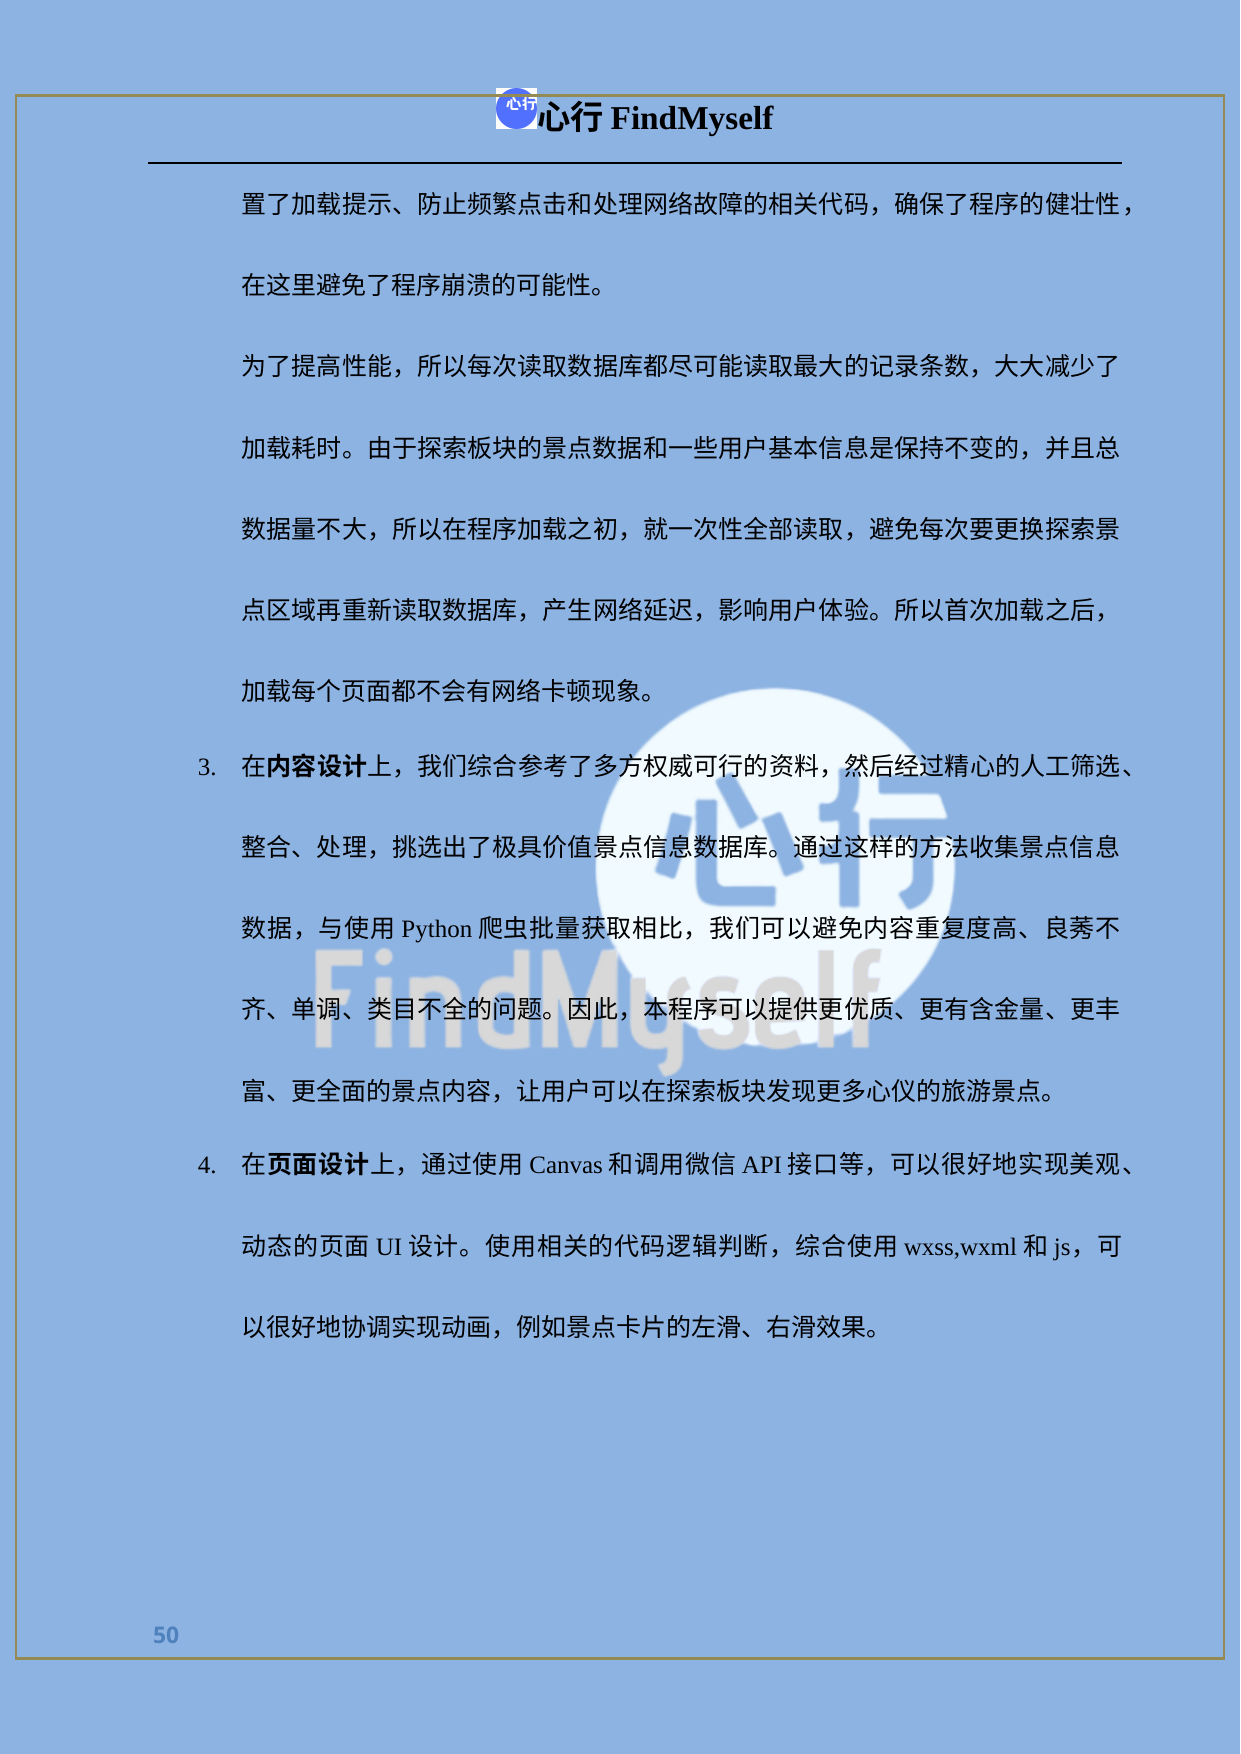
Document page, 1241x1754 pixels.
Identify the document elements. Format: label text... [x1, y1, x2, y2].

list 在页面设计上，通过使用Canvas和调用微信API接口等，可以很好地实现美观、动态的页面UI设计。使用相关的代码逻辑判断，综合使用wxss,wxml和js，可以很好地协调实现动画，例如景点卡片的左滑、右滑效果。 [198, 1131, 1122, 1358]
list 在内容设计上，我们综合参考了多方权威可行的资料，然后经过精心的人工筛选、整合、处理，挑选出了极具价值景点信息数据库。通过这样的方法收集景点信息数据，与使用Python爬虫批量获取相比，我们可以避免内容重复度高、良莠不齐、单调、类目不全的问题。因此，本程序可以提供更优质、更有含金量、更丰富、更全面的景点内容，让用户可以在探索板块发现更多心仪的旅游景点。 [198, 732, 1122, 1122]
picture [496, 88, 537, 94]
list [198, 170, 1122, 722]
picture [496, 97, 537, 129]
